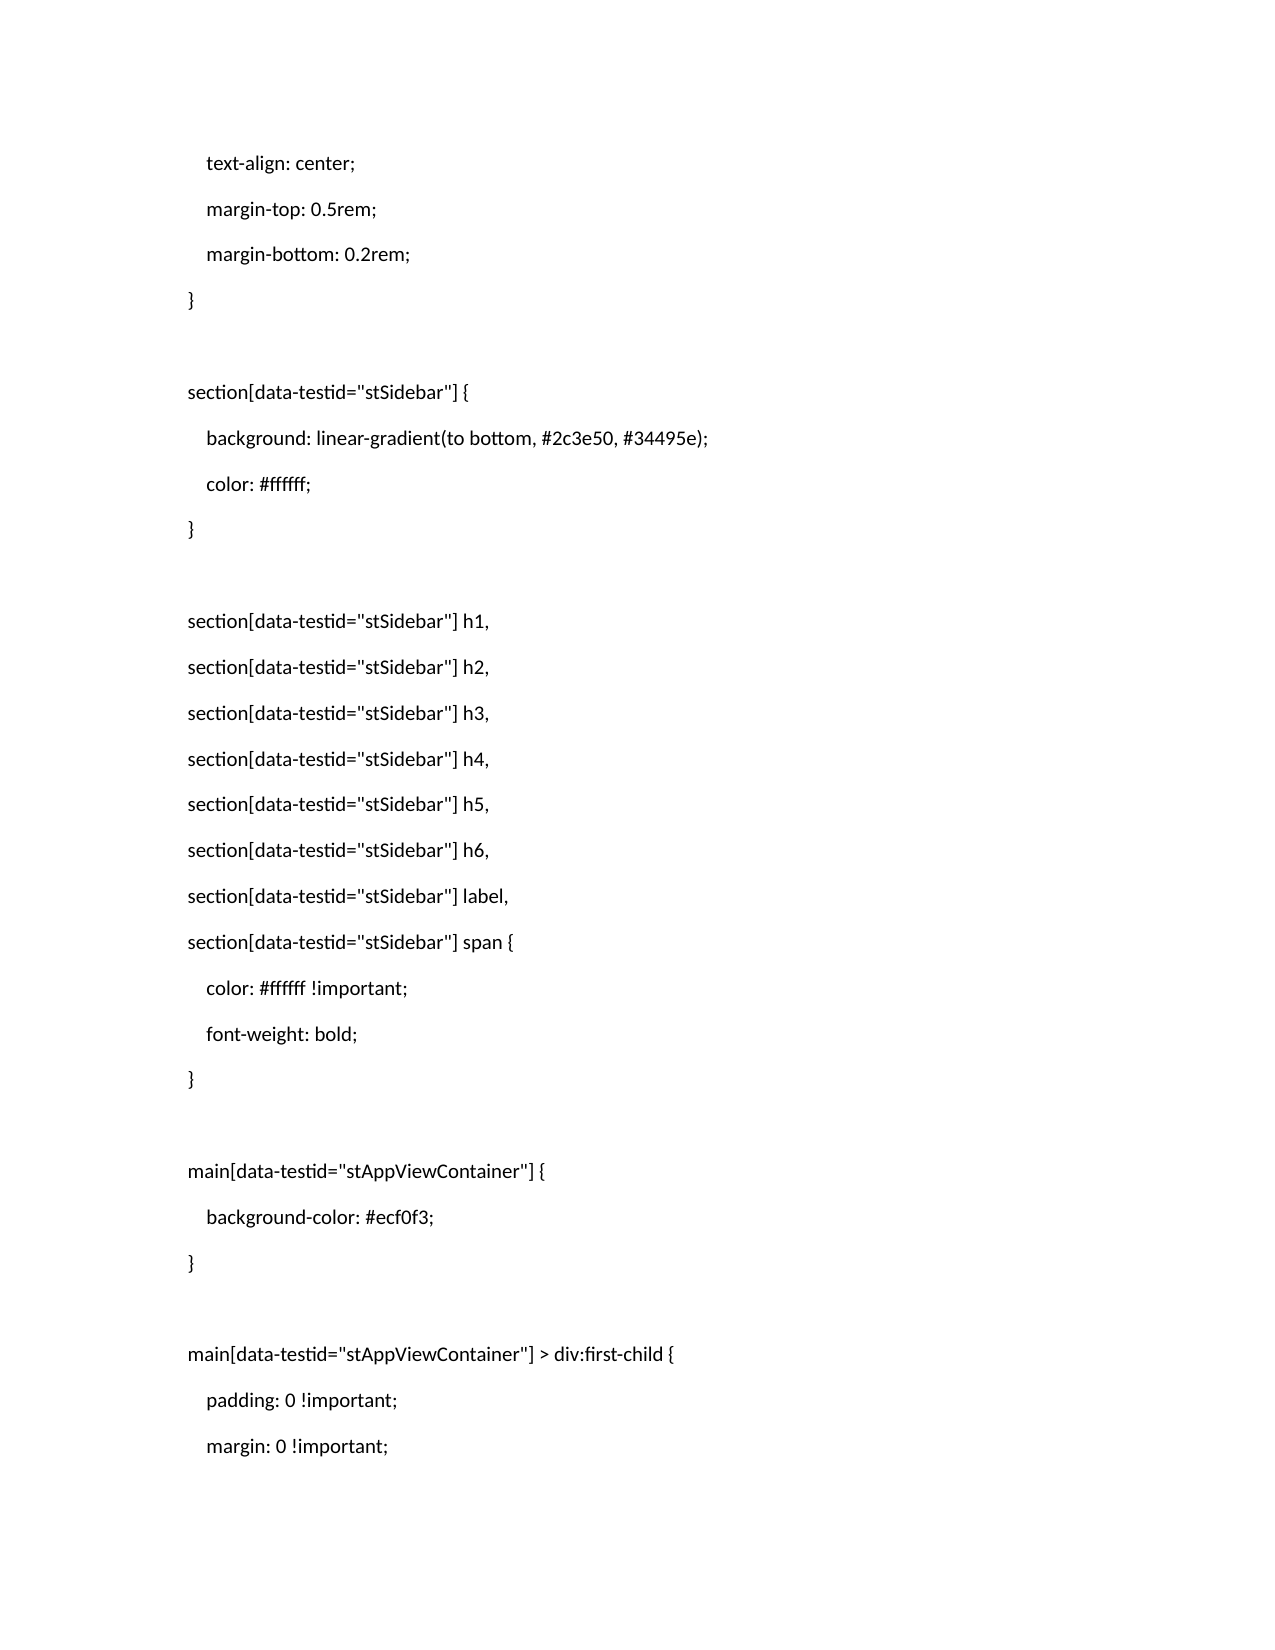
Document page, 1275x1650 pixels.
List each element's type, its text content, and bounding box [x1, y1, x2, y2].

text background: linear-gradient(to bottom, #2c3e50, #34495e); [150, 425, 1125, 450]
text section[data-testid="stSidebar"] h6, [150, 837, 1125, 863]
text main[data-testid="stAppViewContainer"] > div:first-child { [150, 1342, 1125, 1367]
text font-weight: bold; [150, 1021, 1125, 1046]
text margin-top: 0.5rem; [150, 196, 1125, 221]
text section[data-testid="stSidebar"] label, [150, 883, 1125, 909]
text margin-bottom: 0.2rem; [150, 242, 1125, 267]
text } [150, 1067, 1125, 1092]
text color: #ffffff !important; [150, 975, 1125, 1000]
text main[data-testid="stAppViewContainer"] { [150, 1158, 1125, 1184]
text margin: 0 !important; [150, 1433, 1125, 1459]
text text-align: center; [150, 150, 1125, 175]
text color: #ffffff; [150, 471, 1125, 496]
text } [150, 1250, 1125, 1275]
text section[data-testid="stSidebar"] h5, [150, 792, 1125, 817]
text section[data-testid="stSidebar"] h2, [150, 654, 1125, 679]
text } [150, 517, 1125, 542]
text section[data-testid="stSidebar"] span { [150, 929, 1125, 954]
text } [150, 287, 1125, 313]
text background-color: #ecf0f3; [150, 1204, 1125, 1229]
text section[data-testid="stSidebar"] h4, [150, 746, 1125, 771]
text padding: 0 !important; [150, 1387, 1125, 1413]
text section[data-testid="stSidebar"] h1, [150, 608, 1125, 634]
text section[data-testid="stSidebar"] h3, [150, 700, 1125, 725]
text section[data-testid="stSidebar"] { [150, 379, 1125, 404]
